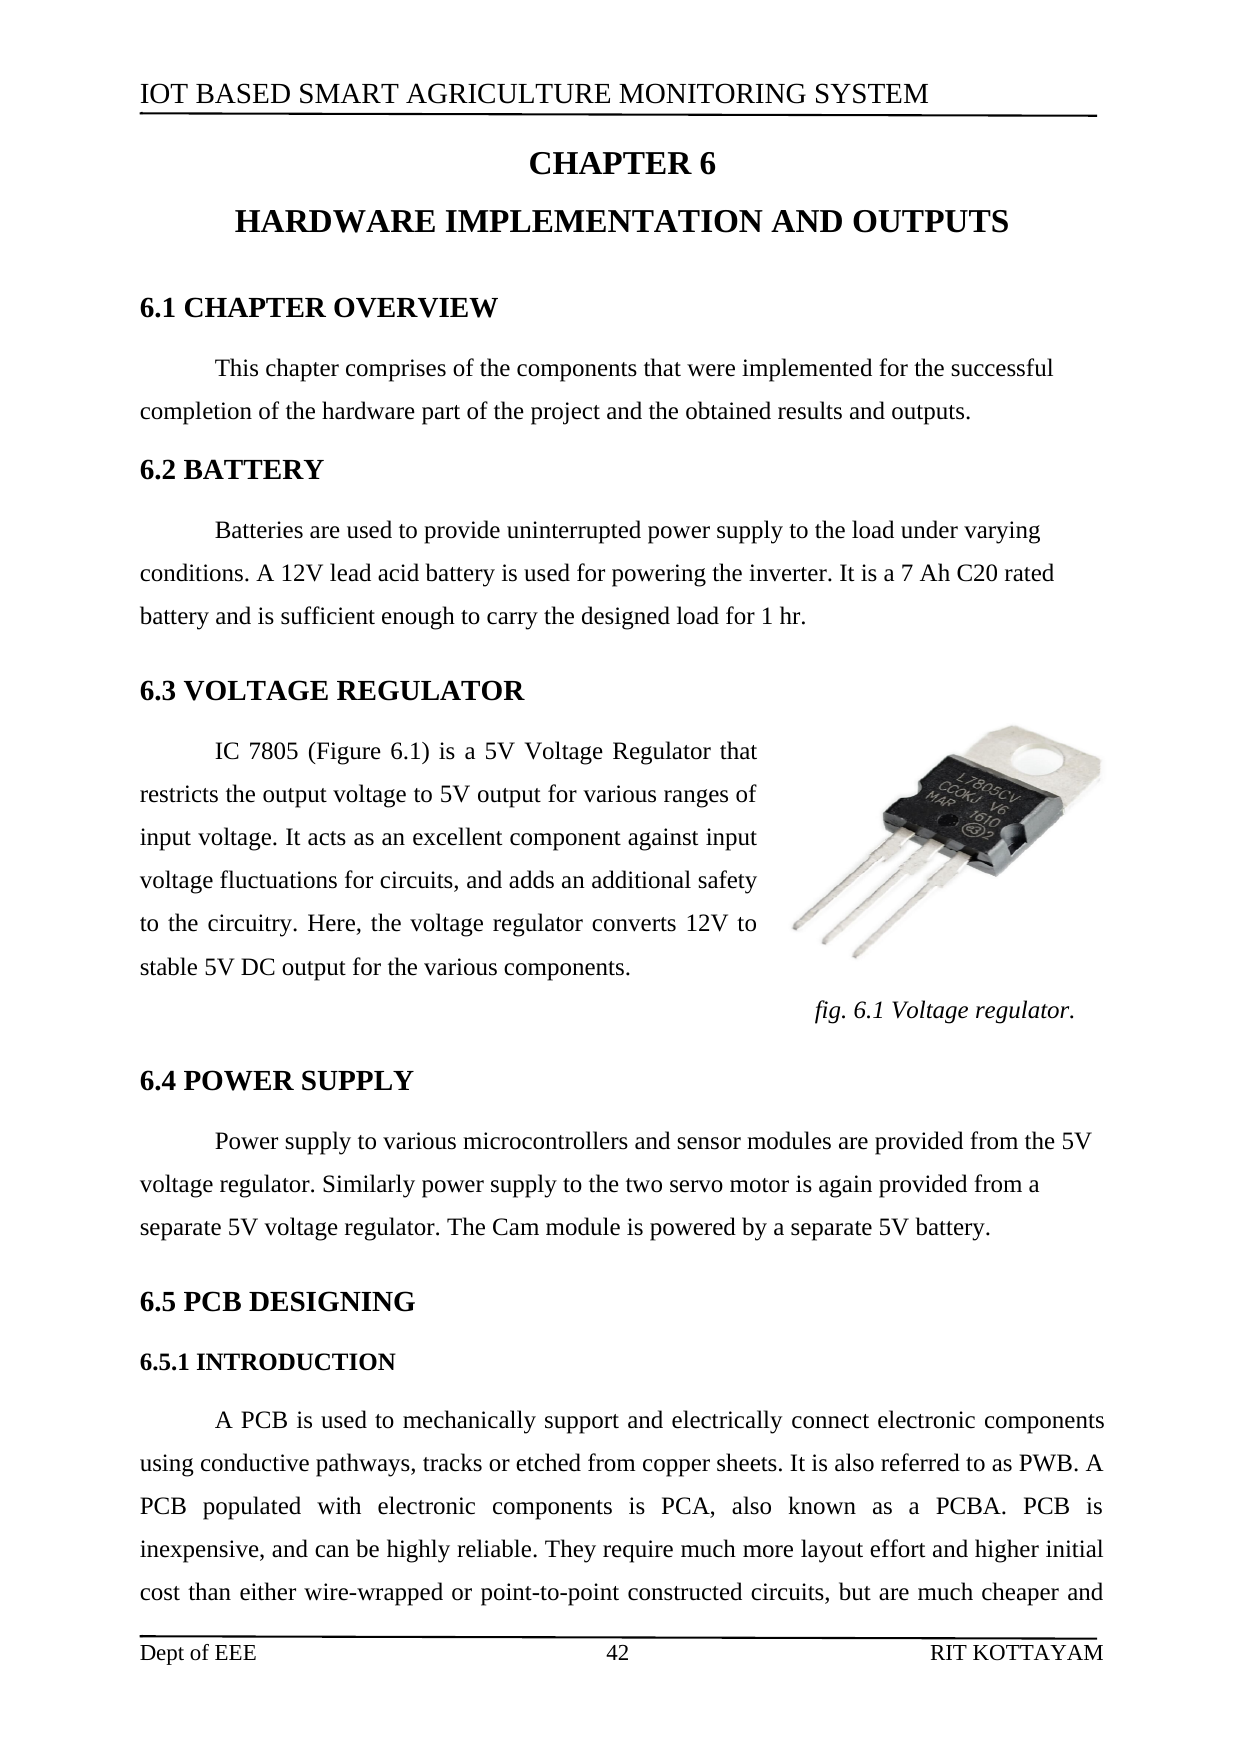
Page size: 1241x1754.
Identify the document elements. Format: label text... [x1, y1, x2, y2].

text This chapter comprises of the components that were implemented for the successful completion of the hardware part of the project and the obtained results and outputs. [139, 353, 1105, 425]
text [139, 1405, 1105, 1606]
text 6.5.1 INTRODUCTION [139, 1347, 1105, 1376]
text 6.3 VOLTAGE REGULATOR [139, 673, 1105, 707]
text Batteries are used to provide uninterrupted power supply to the load under varying conditions. A 12V lead acid battery is used for powering the inverter. It is a 7 Ah C20 rated battery and is sufficient enough to carry the designed load for 1 hr. [139, 515, 1105, 630]
text 6.5 PCB DESIGNING [139, 1284, 1105, 1318]
text 6.1 CHAPTER OVERVIEW [139, 290, 1105, 324]
text 6.2 BATTERY [139, 452, 1105, 485]
text Power supply to various microcontrollers and sensor modules are provided from the 5V voltage regulator. Similarly power supply to the two servo motor is again provided from a separate 5V voltage regulator. The Cam module is powered by a separate 5V battery. [139, 1126, 1105, 1241]
text 6.4 POWER SUPPLY [139, 1063, 1105, 1096]
picture [776, 708, 1120, 968]
text HARDWARE IMPLEMENTATION AND OUTPUTS [139, 201, 1105, 239]
text CHAPTER 6 [139, 144, 1105, 182]
